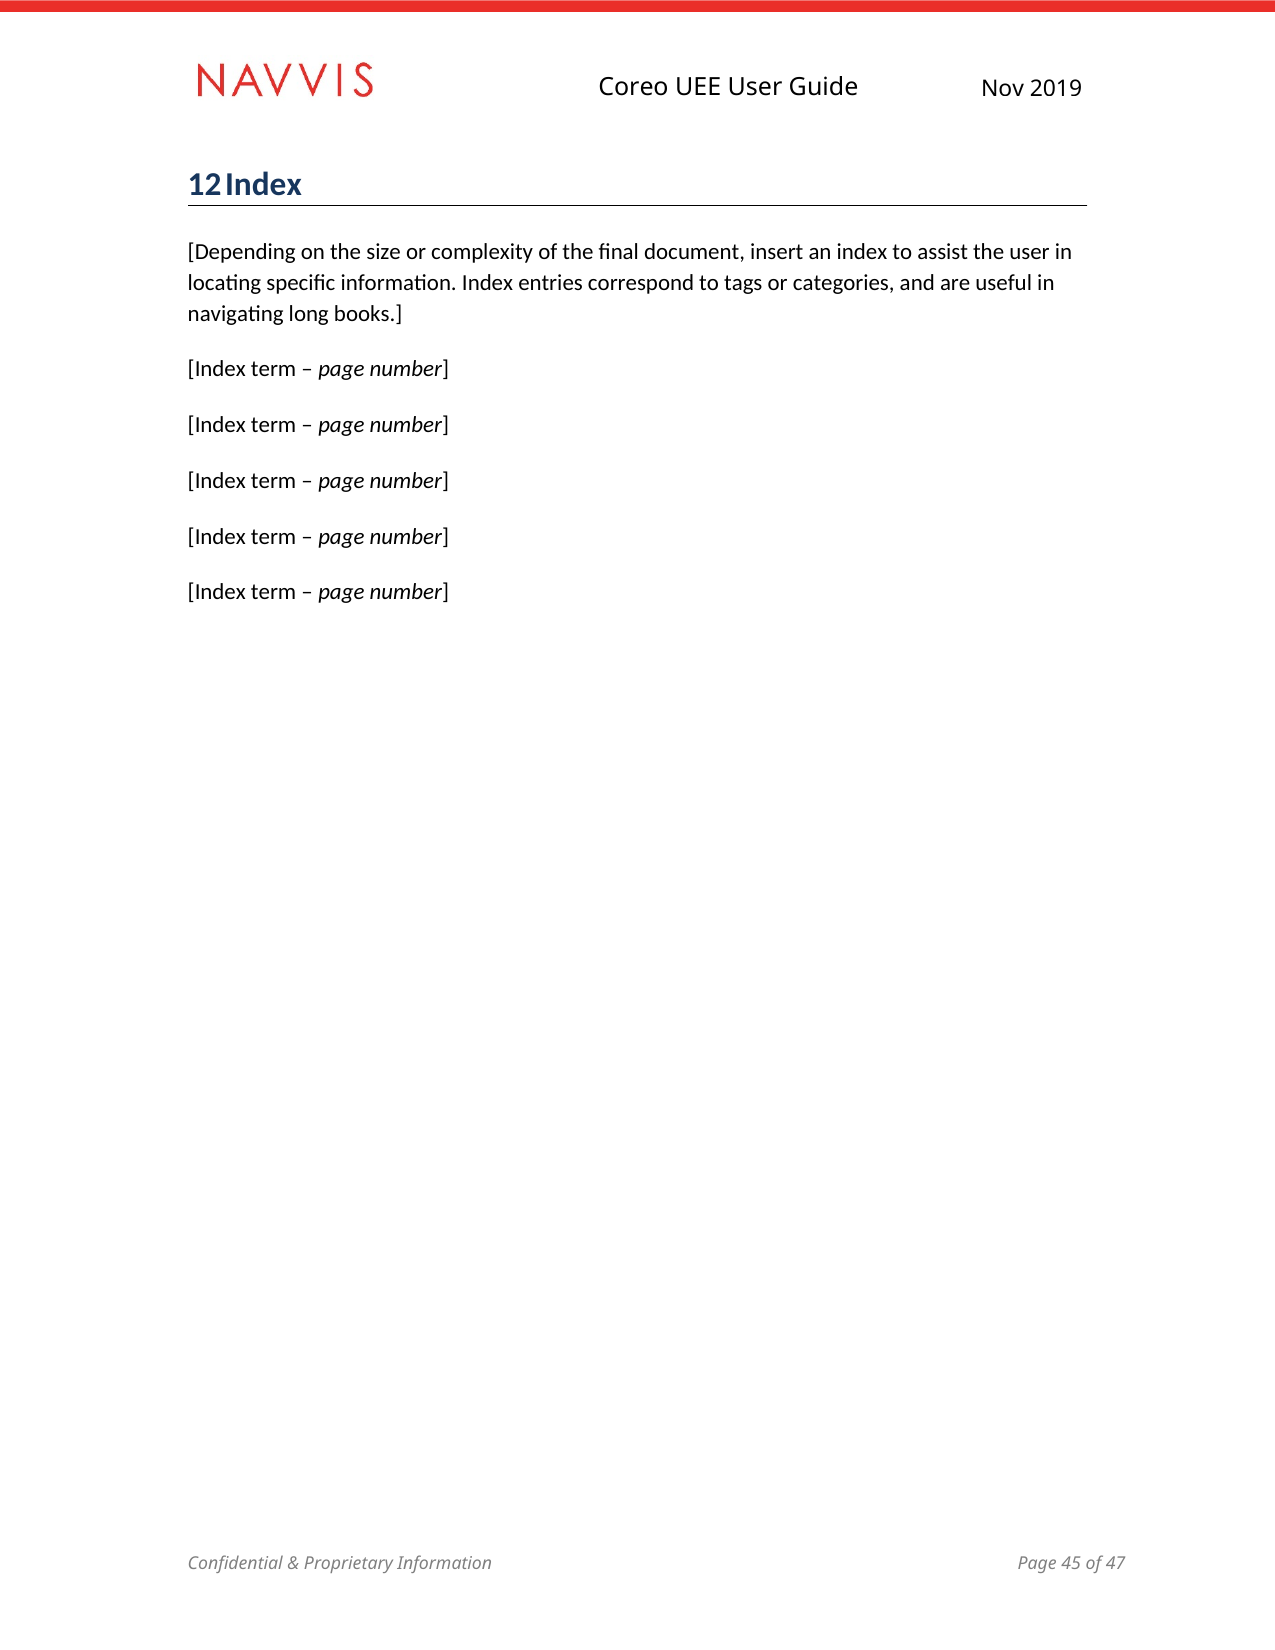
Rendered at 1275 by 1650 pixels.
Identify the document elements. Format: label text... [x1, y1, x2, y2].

text [Index term – page number] [187, 466, 1087, 494]
subtitle Index [187, 162, 1087, 206]
picture [187, 55, 383, 104]
text [Index term – page number] [187, 577, 1087, 606]
text [Index term – page number] [187, 354, 1087, 383]
text [Index term – page number] [187, 522, 1087, 550]
text [Index term – page number] [187, 410, 1087, 438]
text [Depending on the size or complexity of the final document, insert an index to assist the user in locating specific information. Index entries correspond to tags or categories, and are useful in navigating long books.] [187, 237, 1087, 327]
